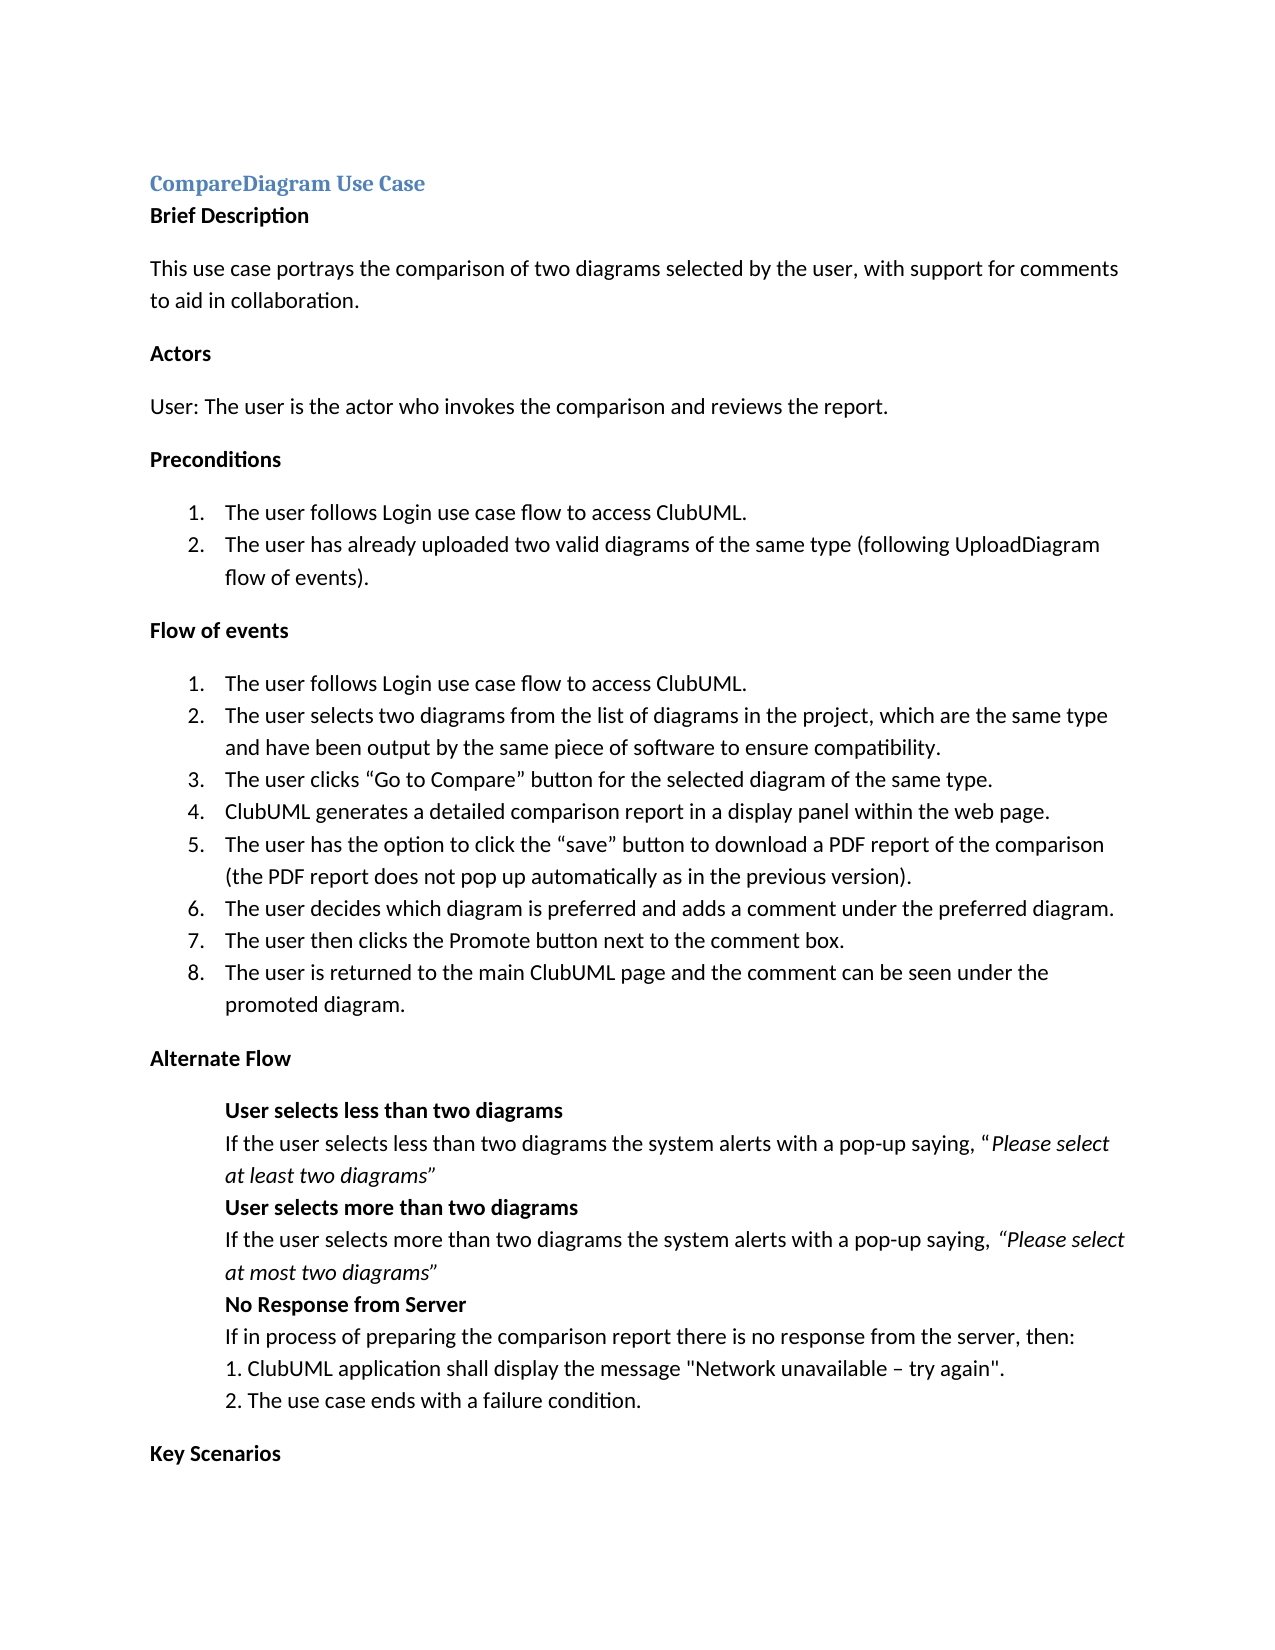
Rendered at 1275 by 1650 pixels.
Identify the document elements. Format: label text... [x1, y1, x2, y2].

list 2. The use case ends with a failure condition. [225, 1386, 1125, 1414]
text User: The user is the actor who invokes the comparison and reviews the report. [150, 392, 1125, 420]
list User selects less than two diagrams [150, 1097, 1125, 1125]
list If the user selects more than two diagrams the system alerts with a pop-up saying, “Please select at most two diagrams” [225, 1225, 1125, 1286]
text Preconditions [150, 445, 1125, 473]
list ClubUML generates a detailed comparison report in a display panel within the web page. [187, 797, 1125, 826]
list The user follows Login use case flow to access ClubUML. [187, 669, 1125, 697]
list No Response from Server [150, 1290, 1125, 1318]
list The user clicks “Go to Compare” button for the selected diagram of the same type. [187, 765, 1125, 793]
list The user decides which diagram is preferred and adds a comment under the preferred diagram. [187, 894, 1125, 922]
subtitle CompareDiagram Use Case [150, 171, 1125, 197]
list 1. ClubUML application shall display the message "Network unavailable – try again". [225, 1354, 1125, 1382]
text Key Scenarios [150, 1439, 1125, 1467]
list User selects more than two diagrams [150, 1193, 1125, 1221]
text Flow of events [150, 616, 1125, 644]
list If the user selects less than two diagrams the system alerts with a pop-up saying, “Please select at least two diagrams” [225, 1129, 1125, 1189]
text Alternate Flow [150, 1044, 1125, 1072]
list The user has the option to click the “save” button to download a PDF report of the comparison (the PDF report does not pop up automatically as in the previous version). [187, 830, 1125, 890]
list The user then clicks the Promote button next to the comment box. [187, 926, 1125, 954]
list The user has already uploaded two valid diagrams of the same type (following UploadDiagram flow of events). [187, 531, 1125, 591]
list If in process of preparing the comparison report there is no response from the server, then: [150, 1322, 1125, 1350]
text Brief Description [150, 201, 1125, 229]
list The user selects two diagrams from the list of diagrams in the project, which are the same type and have been output by the same piece of software to ensure compatibility. [187, 701, 1125, 761]
text Actors [150, 339, 1125, 367]
text This use case portrays the comparison of two diagrams selected by the user, with support for comments to aid in collaboration. [150, 254, 1125, 314]
list The user is returned to the main ClubUML page and the comment can be seen under the promoted diagram. [187, 958, 1125, 1019]
list The user follows Login use case flow to access ClubUML. [187, 498, 1125, 526]
